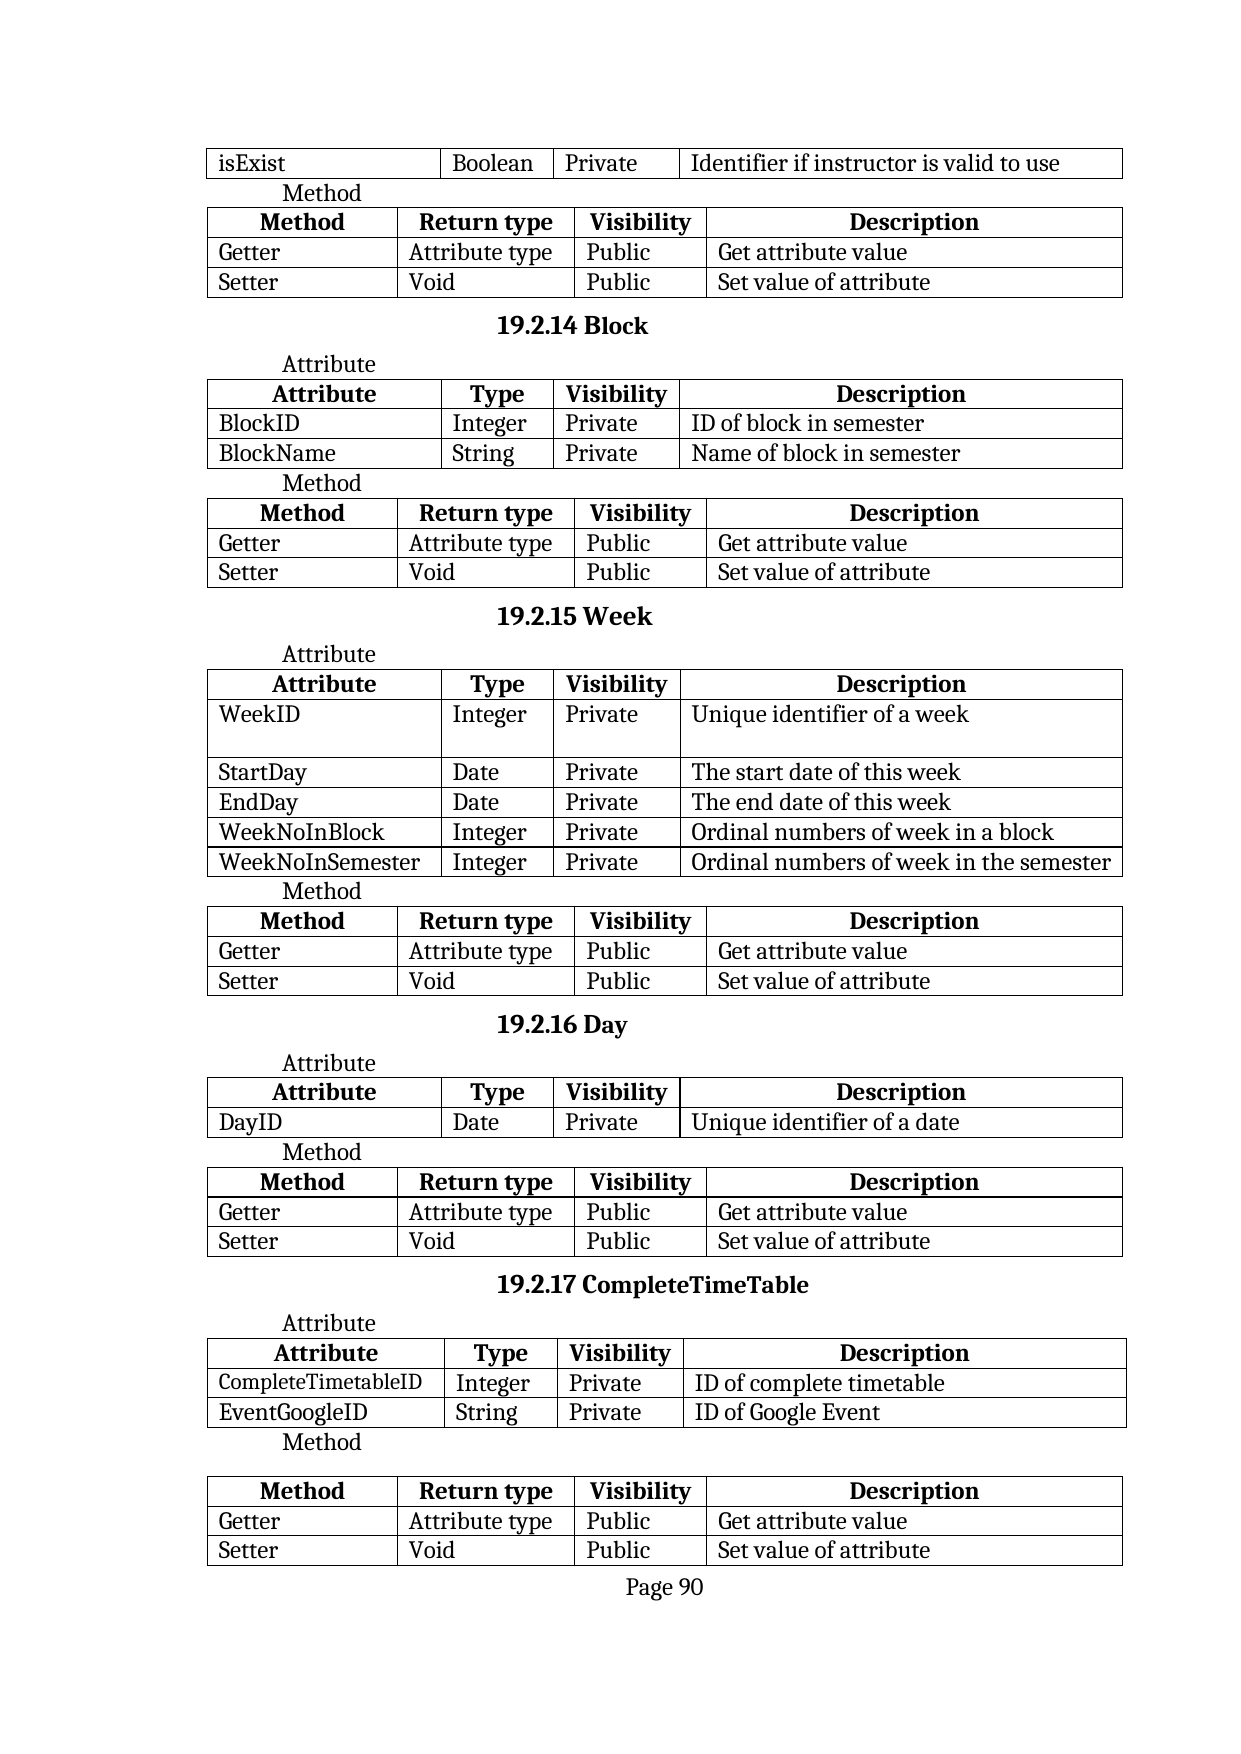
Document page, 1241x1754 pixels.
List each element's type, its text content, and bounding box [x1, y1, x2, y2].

table_cell Unique identifier of a date [681, 1108, 1122, 1137]
text Attribute [207, 640, 1122, 669]
table_cell Attribute type [398, 529, 574, 557]
table_cell Attribute type [398, 1507, 574, 1535]
table_header Description [680, 380, 1122, 408]
table_cell Set value of attribute [707, 1227, 1122, 1256]
table_cell Getter [208, 529, 397, 557]
table_cell Public [575, 558, 706, 587]
table_header Visibility [558, 1339, 683, 1367]
table_header Visibility [575, 499, 706, 527]
table_cell Integer [442, 818, 553, 846]
table_cell Private [554, 788, 680, 817]
table_cell Setter [208, 268, 397, 297]
table_cell Private [558, 1398, 683, 1427]
table_header Visibility [554, 380, 679, 408]
table_header Description [707, 1477, 1122, 1506]
table_cell Setter [208, 558, 397, 587]
table_header Description [707, 499, 1122, 527]
subtitle 19.2.17 CompleteTimeTable [497, 1269, 1122, 1301]
table_cell Void [398, 558, 574, 587]
table_cell Private [558, 1369, 683, 1397]
table_cell Set value of attribute [707, 558, 1122, 587]
table_cell WeekNoInSemester [208, 848, 441, 876]
table_cell Integer [445, 1369, 557, 1397]
table_header Visibility [554, 1078, 679, 1107]
table_header Return type [398, 1168, 574, 1196]
table_cell The start date of this week [681, 758, 1122, 787]
table_cell Set value of attribute [707, 967, 1122, 995]
table_cell Attribute type [398, 1198, 574, 1226]
table_cell Date [442, 1108, 553, 1137]
table_header Return type [398, 499, 574, 527]
table_header Return type [398, 208, 574, 237]
table_cell Private [554, 758, 680, 787]
table_cell StartDay [208, 758, 441, 787]
text Method [207, 877, 1122, 906]
text Attribute [207, 1048, 1122, 1077]
table_cell Void [398, 967, 574, 995]
table_cell Setter [208, 967, 397, 995]
table_header Description [707, 907, 1122, 936]
table_cell Integer [442, 409, 553, 438]
table_header Description [707, 1168, 1122, 1196]
table_header Attribute [208, 1339, 444, 1367]
table_cell Getter [208, 937, 397, 966]
table_cell Ordinal numbers of week in the semester [681, 848, 1122, 876]
table_cell Get attribute value [707, 937, 1122, 966]
table_cell Date [442, 758, 553, 787]
table_cell EndDay [208, 788, 441, 817]
table_cell DayID [208, 1108, 441, 1137]
table_cell Get attribute value [707, 529, 1122, 557]
table_cell Private [554, 700, 680, 757]
table_cell ID of complete timetable [684, 1369, 1126, 1397]
table_cell String [445, 1398, 557, 1427]
table_header Visibility [575, 907, 706, 936]
table_cell WeekNoInBlock [208, 818, 441, 846]
subtitle 19.2.14 Block [497, 310, 1122, 341]
table_cell Void [398, 1536, 574, 1565]
table_cell Set value of attribute [707, 268, 1122, 297]
table_cell Public [575, 967, 706, 995]
table_cell BlockID [208, 409, 441, 438]
text Attribute [207, 350, 1122, 378]
table_cell Set value of attribute [707, 1536, 1122, 1565]
table_header Type [445, 1339, 557, 1367]
table_cell Integer [442, 700, 553, 757]
table_header Type [442, 1078, 553, 1107]
text Attribute [207, 1309, 1122, 1338]
table_cell Integer [442, 848, 553, 876]
table_cell Private [554, 818, 680, 846]
table_cell BlockName [208, 439, 441, 468]
table_header Attribute [208, 380, 441, 408]
table_cell ID of Google Event [684, 1398, 1126, 1427]
table_cell Getter [208, 1198, 397, 1226]
table_cell Attribute type [398, 937, 574, 966]
table_cell Private [554, 1108, 679, 1137]
table_cell Get attribute value [707, 1198, 1122, 1226]
table_cell Boolean [441, 149, 553, 177]
table_cell isExist [207, 149, 440, 177]
table_cell Date [442, 788, 553, 817]
table_header Visibility [575, 208, 706, 237]
text Method [207, 1138, 1122, 1167]
table_cell CompleteTimetableID [208, 1369, 444, 1397]
table_cell Public [575, 937, 706, 966]
table_cell Getter [208, 1507, 397, 1535]
table_cell Getter [208, 238, 397, 267]
text Method [207, 179, 1122, 207]
table_cell Private [554, 439, 679, 468]
table_cell Setter [208, 1536, 397, 1565]
table_header Visibility [554, 670, 680, 698]
table_header Type [442, 380, 553, 408]
table_header Method [208, 208, 397, 237]
table_cell Public [575, 529, 706, 557]
table_cell Private [554, 848, 680, 876]
table_cell Void [398, 268, 574, 297]
table_cell Ordinal numbers of week in a block [681, 818, 1122, 846]
table_header Method [208, 1168, 397, 1196]
table_cell Public [575, 1227, 706, 1256]
table_cell Setter [208, 1227, 397, 1256]
table_cell Get attribute value [707, 1507, 1122, 1535]
table_header Method [208, 499, 397, 527]
table_cell Get attribute value [707, 238, 1122, 267]
table_header Method [208, 1477, 397, 1506]
table_header Attribute [208, 1078, 441, 1107]
text Method [207, 469, 1122, 498]
subtitle 19.2.15 Week [497, 601, 1122, 632]
table_cell Private [554, 149, 679, 177]
table_cell Void [398, 1227, 574, 1256]
table_header Visibility [575, 1477, 706, 1506]
table_cell Public [575, 1536, 706, 1565]
table_header Return type [398, 907, 574, 936]
table_cell Public [575, 268, 706, 297]
table_header Attribute [208, 670, 441, 698]
table_cell EventGoogleID [208, 1398, 444, 1427]
table_cell The end date of this week [681, 788, 1122, 817]
table_header Visibility [575, 1168, 706, 1196]
table_header Description [681, 1078, 1122, 1107]
table_cell String [442, 439, 553, 468]
table_cell Identifier if instructor is valid to use [680, 149, 1122, 177]
table_cell Name of block in semester [680, 439, 1122, 468]
table_cell Public [575, 1198, 706, 1226]
table_cell Unique identifier of a week [681, 700, 1122, 757]
table_header Return type [398, 1477, 574, 1506]
table_cell Public [575, 238, 706, 267]
table_header Type [442, 670, 553, 698]
table_header Description [681, 670, 1122, 698]
table_header Description [684, 1339, 1126, 1367]
list Method [282, 1428, 1122, 1457]
table_cell ID of block in semester [680, 409, 1122, 438]
table_cell Private [554, 409, 679, 438]
table_header Method [208, 907, 397, 936]
table_cell Attribute type [398, 238, 574, 267]
table_header Description [707, 208, 1122, 237]
table_cell WeekID [208, 700, 441, 757]
table_cell Public [575, 1507, 706, 1535]
subtitle 19.2.16 Day [497, 1009, 1122, 1040]
